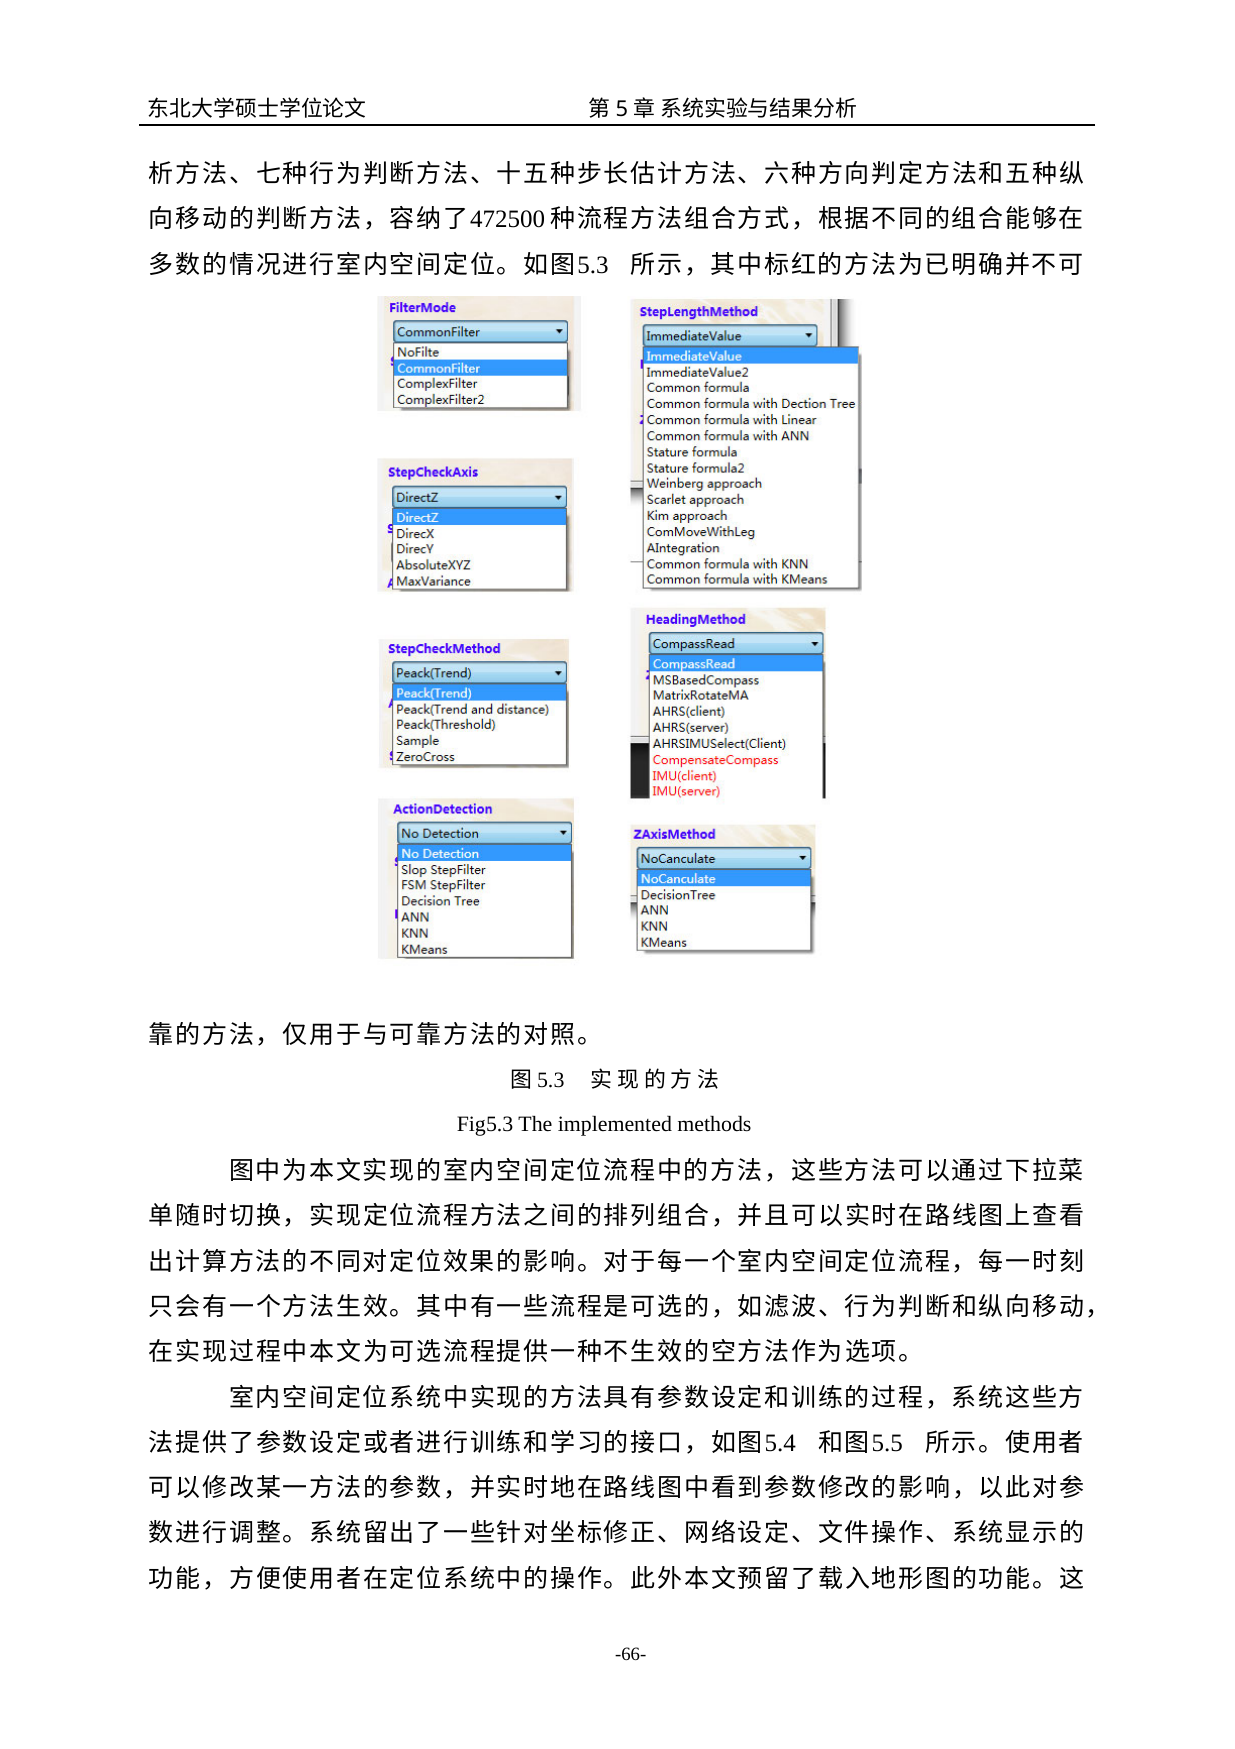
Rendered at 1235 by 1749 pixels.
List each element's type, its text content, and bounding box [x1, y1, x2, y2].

picture [377, 296, 873, 977]
text 图5.3 实现的方法 [149, 1055, 1086, 1101]
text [149, 149, 1086, 1055]
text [149, 1372, 1086, 1599]
text 图中为本文实现的室内空间定位流程中的方法，这些方法可以通过下拉菜单随时切换，实现定位流程方法之间的排列组合，并且可以实时在路线图上查看出计算方法的不同对定位效果的影响。对于每一个室内空间定位流程，每一时刻只会有一个方法生效。其中有一些流程是可选的，如滤波、行为判断和纵向移动，在实现过程中本文为可选流程提供一种不生效的空方法作为选项。 [149, 1146, 1086, 1372]
text Fig5.3 The implemented methods [149, 1101, 1086, 1146]
